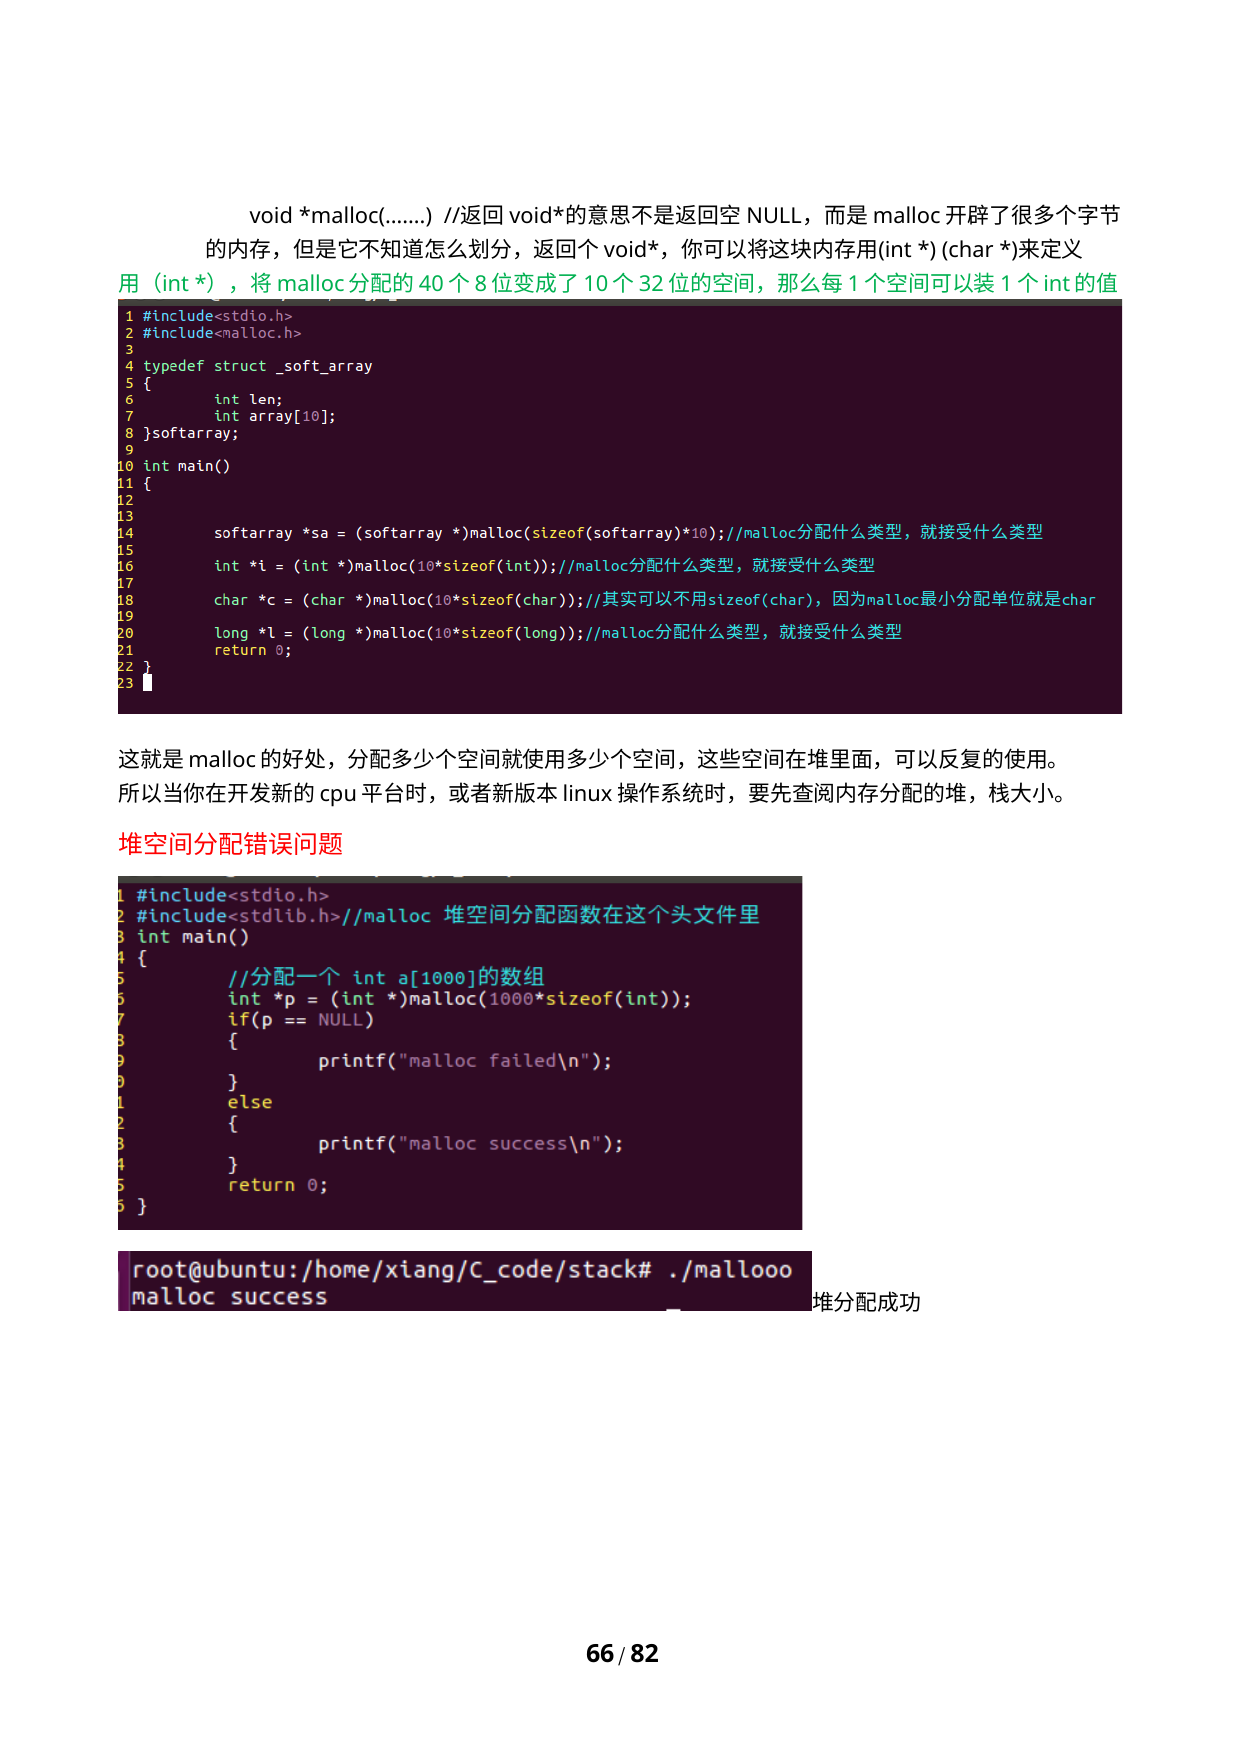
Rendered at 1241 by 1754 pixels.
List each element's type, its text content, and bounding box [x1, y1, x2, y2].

picture [118, 299, 1123, 714]
text void *malloc(…….) //返回void*的意思不是返回空NULL，而是malloc开辟了很多个字节的内存，但是它不知道怎么划分，返回个void*，你可以将这块内存用(int *) (char *)来定义 [206, 197, 1122, 265]
picture [118, 876, 803, 1230]
text 堆空间分配错误问题 [118, 809, 1122, 877]
picture [118, 1251, 812, 1311]
text 用（int *），将malloc分配的40个8位变成了10个32位的空间，那么每1个空间可以装1个int的值 [118, 265, 1122, 299]
text 这就是malloc的好处，分配多少个空间就使用多少个空间，这些空间在堆里面，可以反复的使用。 [118, 741, 1122, 775]
text 所以当你在开发新的cpu平台时，或者新版本linux操作系统时，要先查阅内存分配的堆，栈大小。 [118, 775, 1122, 809]
